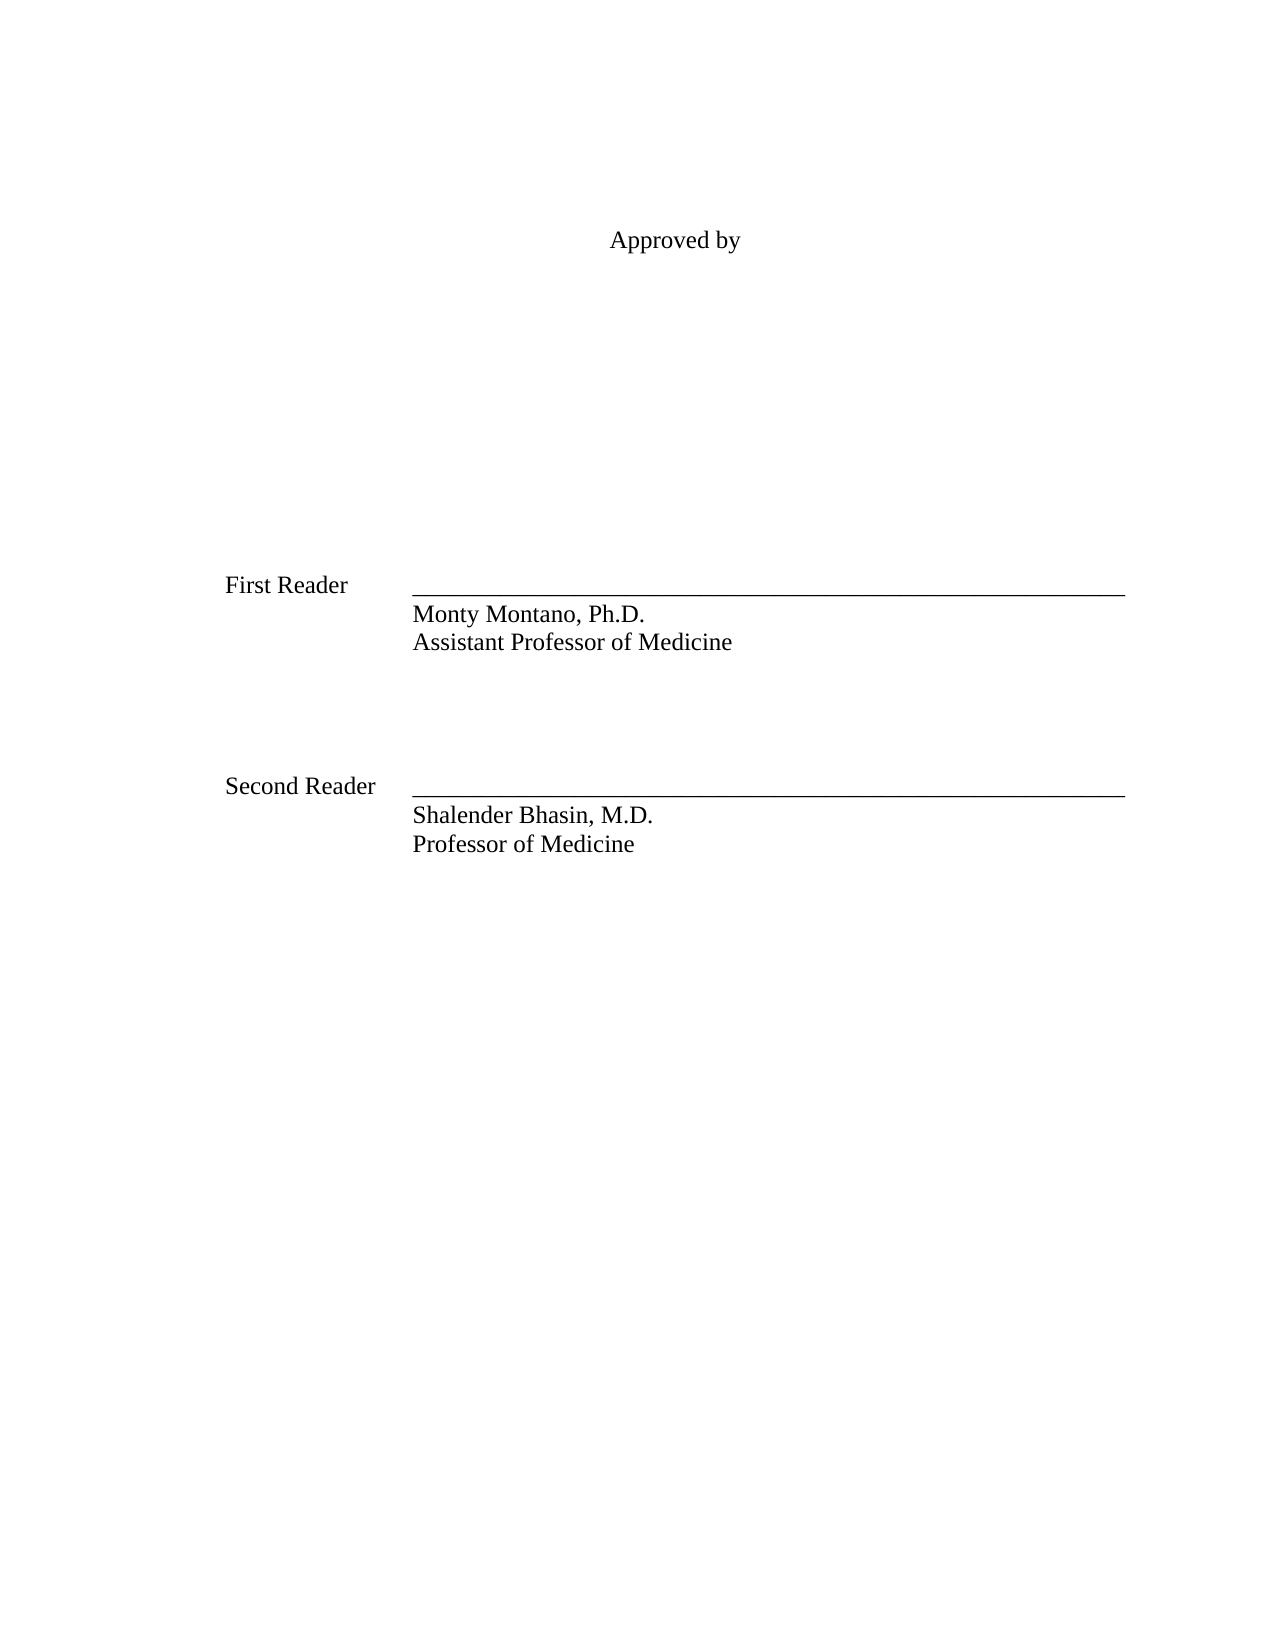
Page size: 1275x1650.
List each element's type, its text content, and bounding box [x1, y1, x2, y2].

text Second Reader _________________________________________________________ [225, 771, 1125, 800]
text First Reader _________________________________________________________ [225, 570, 1125, 599]
text Professor of Medicine [225, 829, 1125, 857]
text Shalender Bhasin, M.D. [225, 800, 1125, 829]
text Monty Montano, Ph.D. [225, 599, 1125, 627]
text Approved by [225, 225, 1125, 254]
text Assistant Professor of Medicine [225, 627, 1125, 656]
